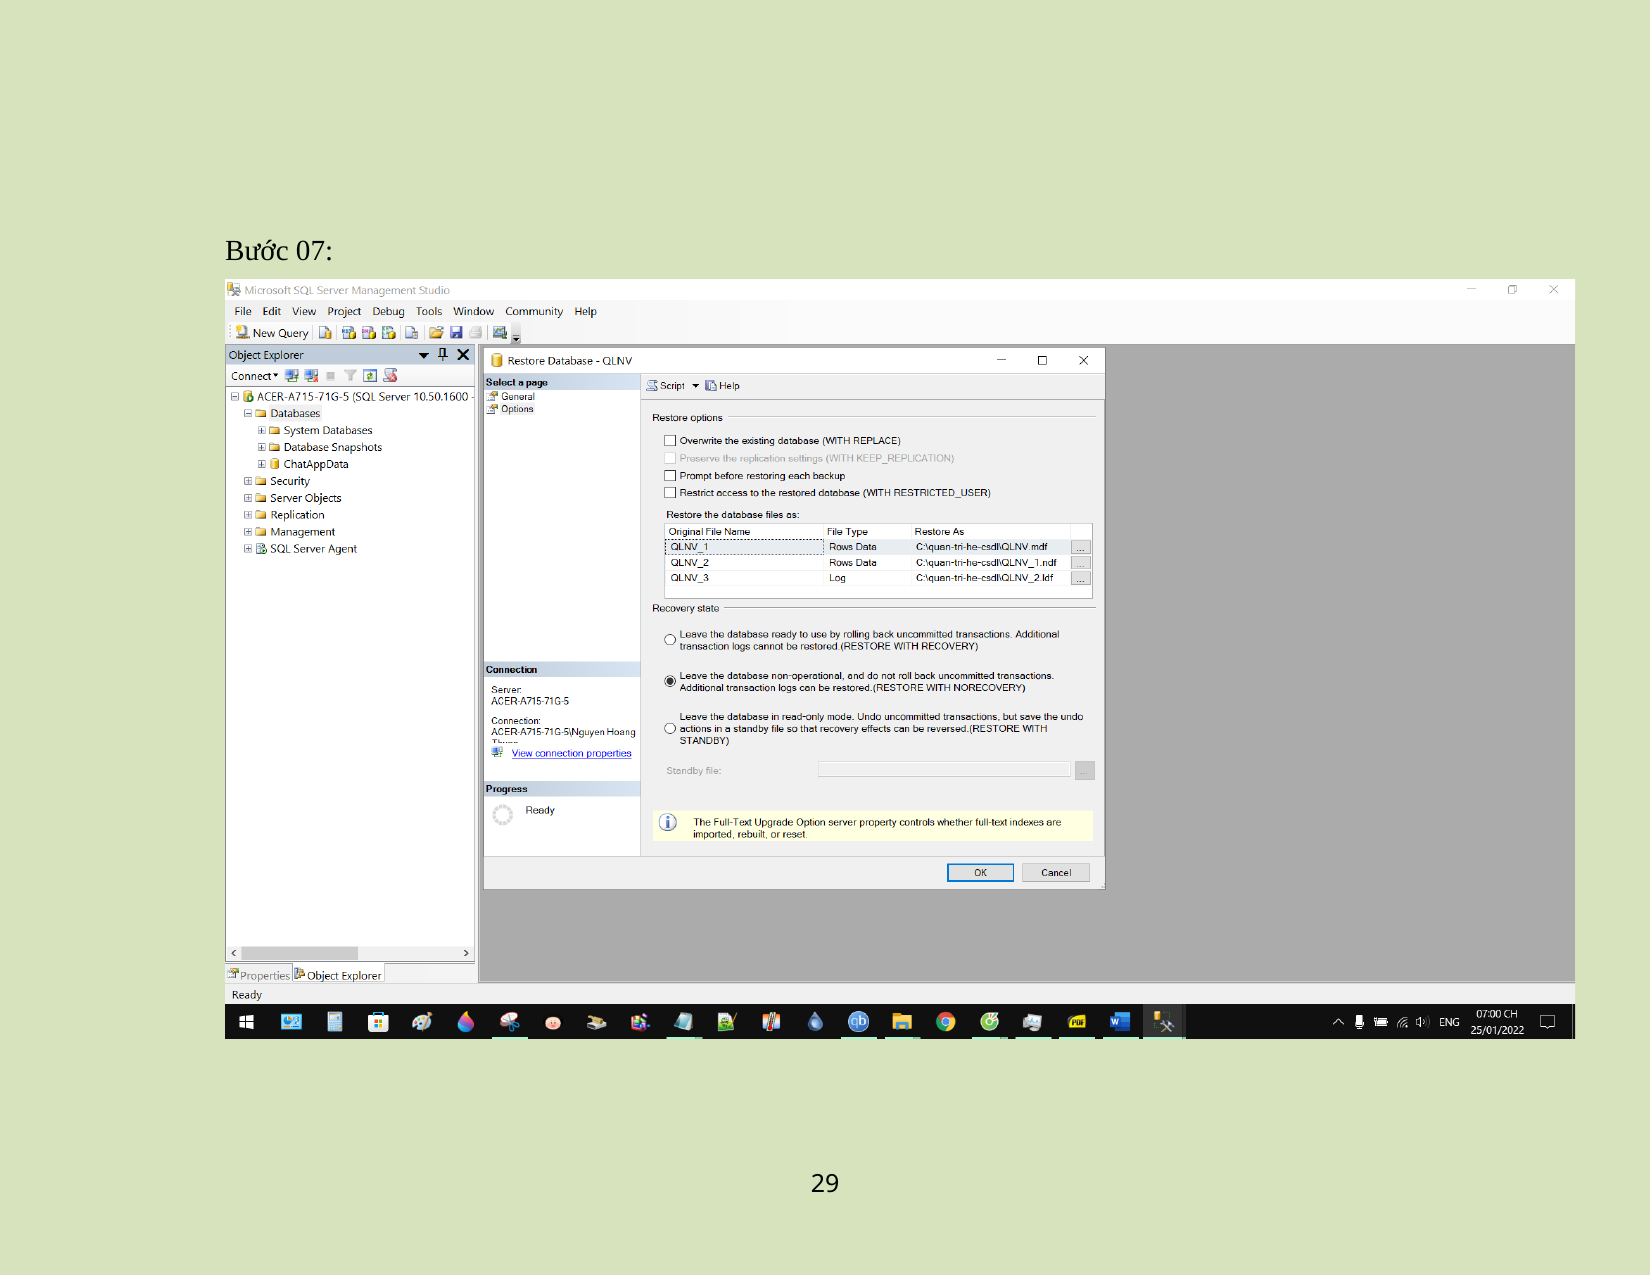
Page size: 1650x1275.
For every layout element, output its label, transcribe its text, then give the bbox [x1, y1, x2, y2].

text Bước 07: [187, 233, 1500, 267]
picture [225, 279, 1575, 1039]
